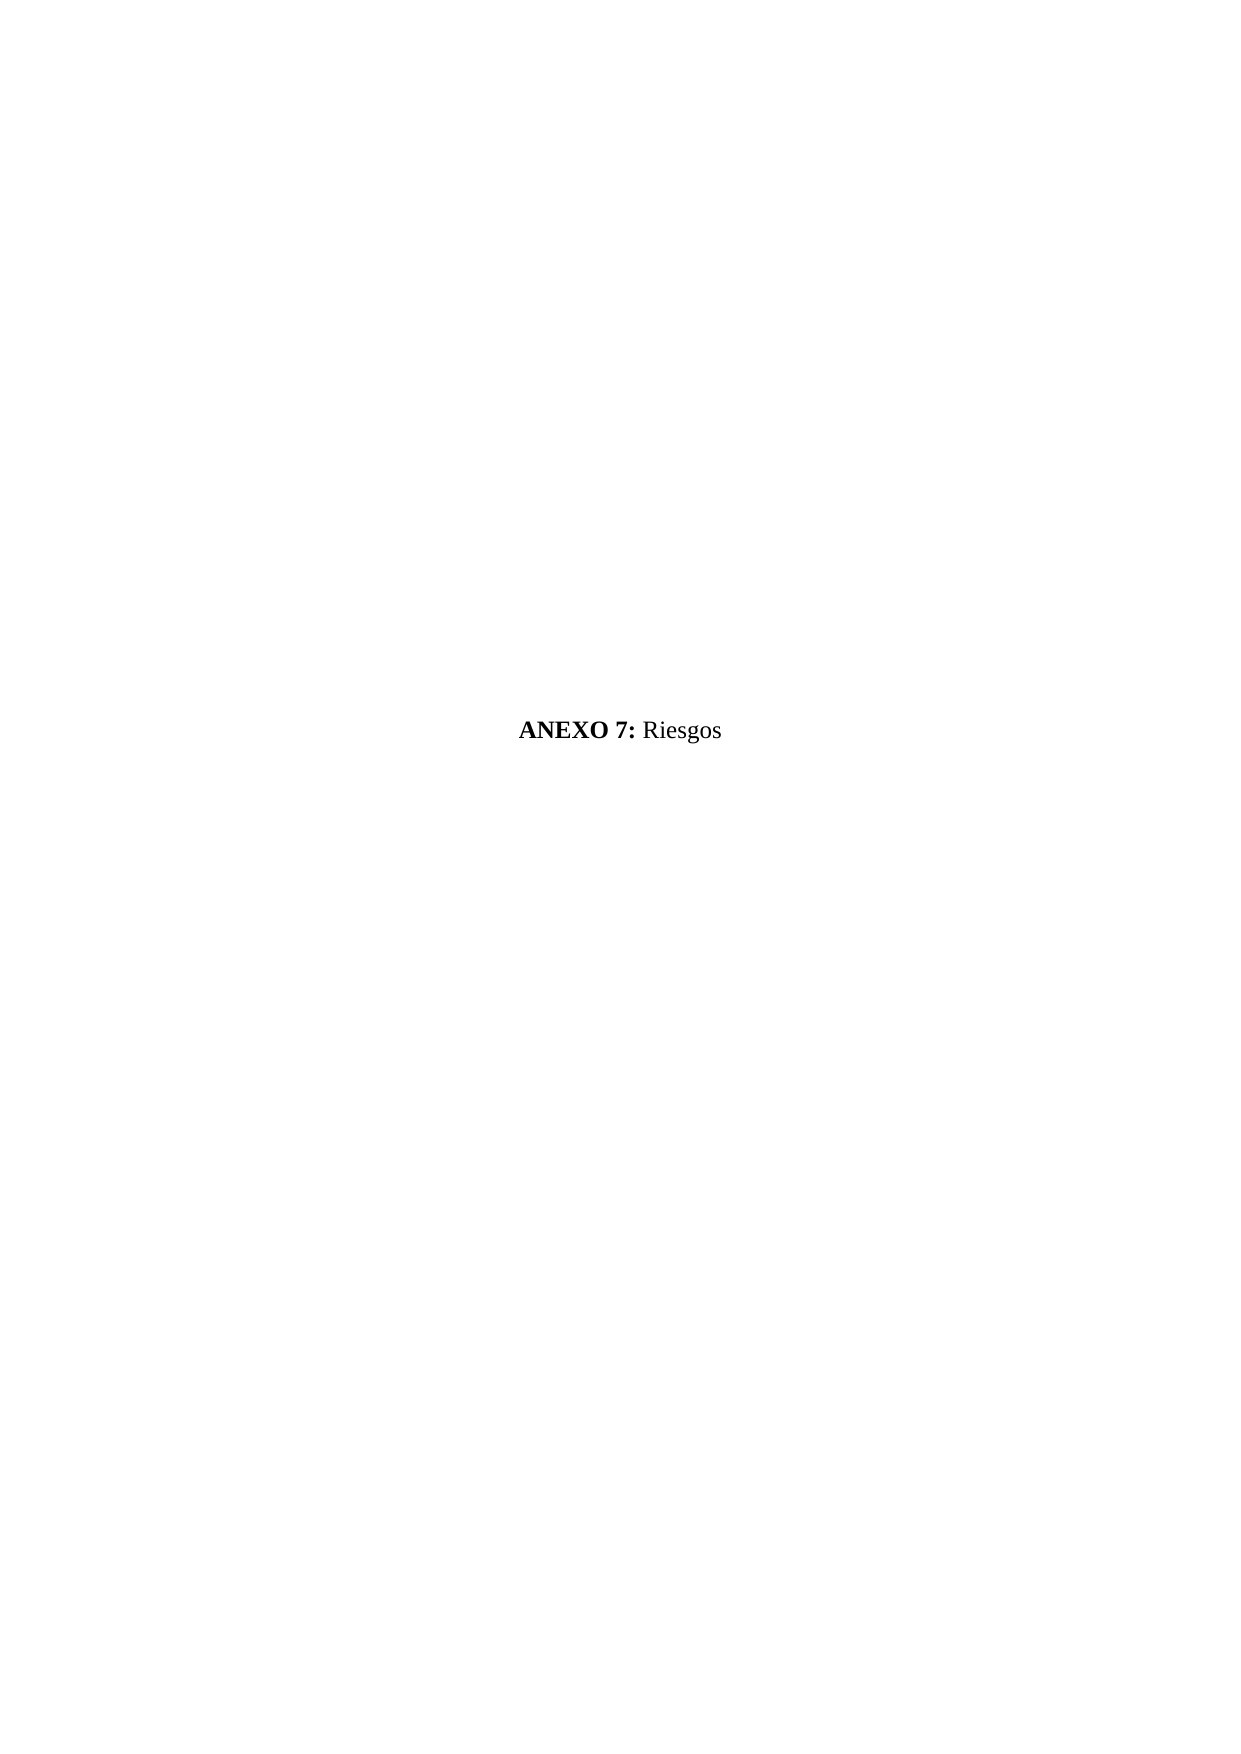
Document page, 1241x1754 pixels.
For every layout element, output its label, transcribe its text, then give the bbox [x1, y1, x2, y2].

subtitle ANEXO 7: Riesgos [177, 715, 1063, 743]
